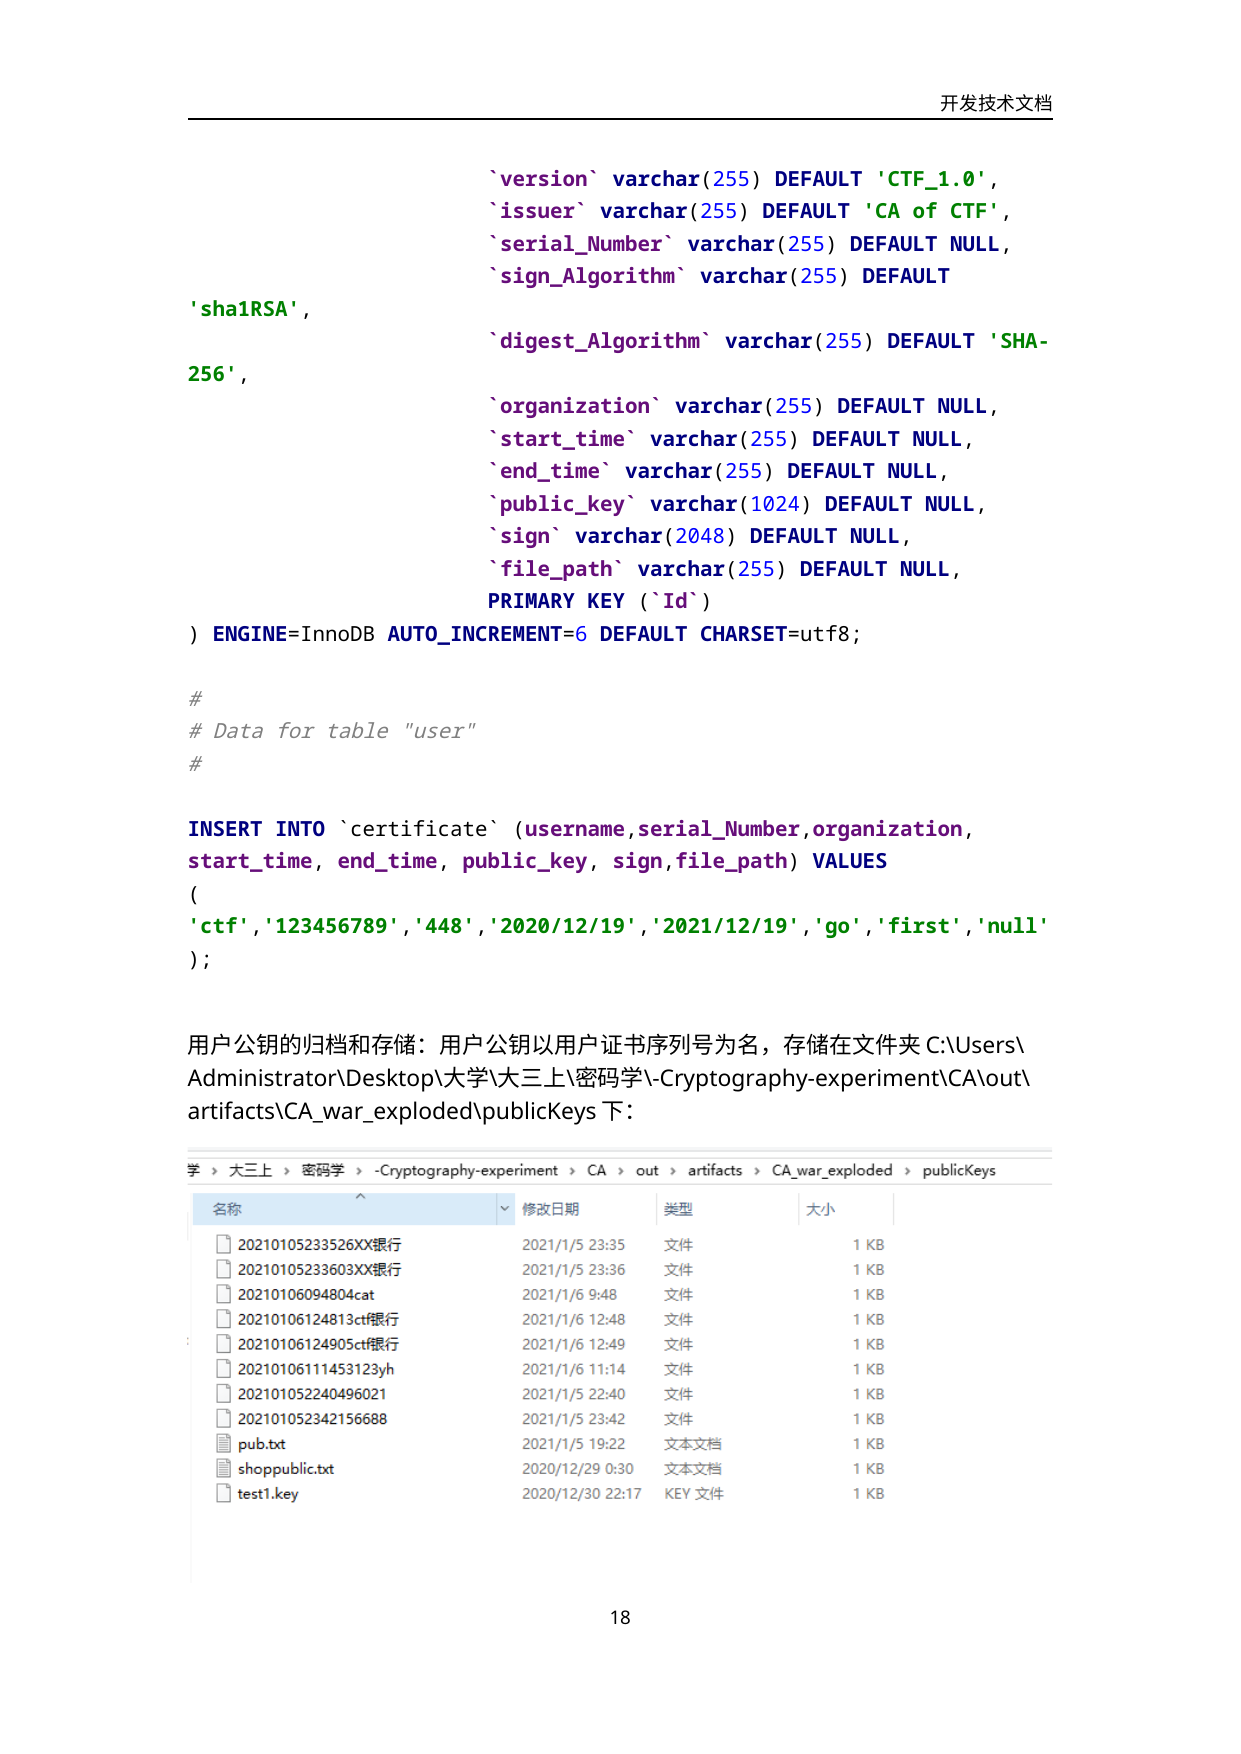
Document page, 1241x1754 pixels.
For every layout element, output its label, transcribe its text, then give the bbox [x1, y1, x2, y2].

text 用户公钥的归档和存储：用户公钥以用户证书序列号为名，存储在文件夹C:\Users\Administrator\Desktop\大学\大三上\密码学\-Cryptography-experiment\CA\out\artifacts\CA_war_exploded\publicKeys下： [187, 1027, 1053, 1127]
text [187, 162, 1053, 974]
picture [187, 1147, 1053, 1583]
